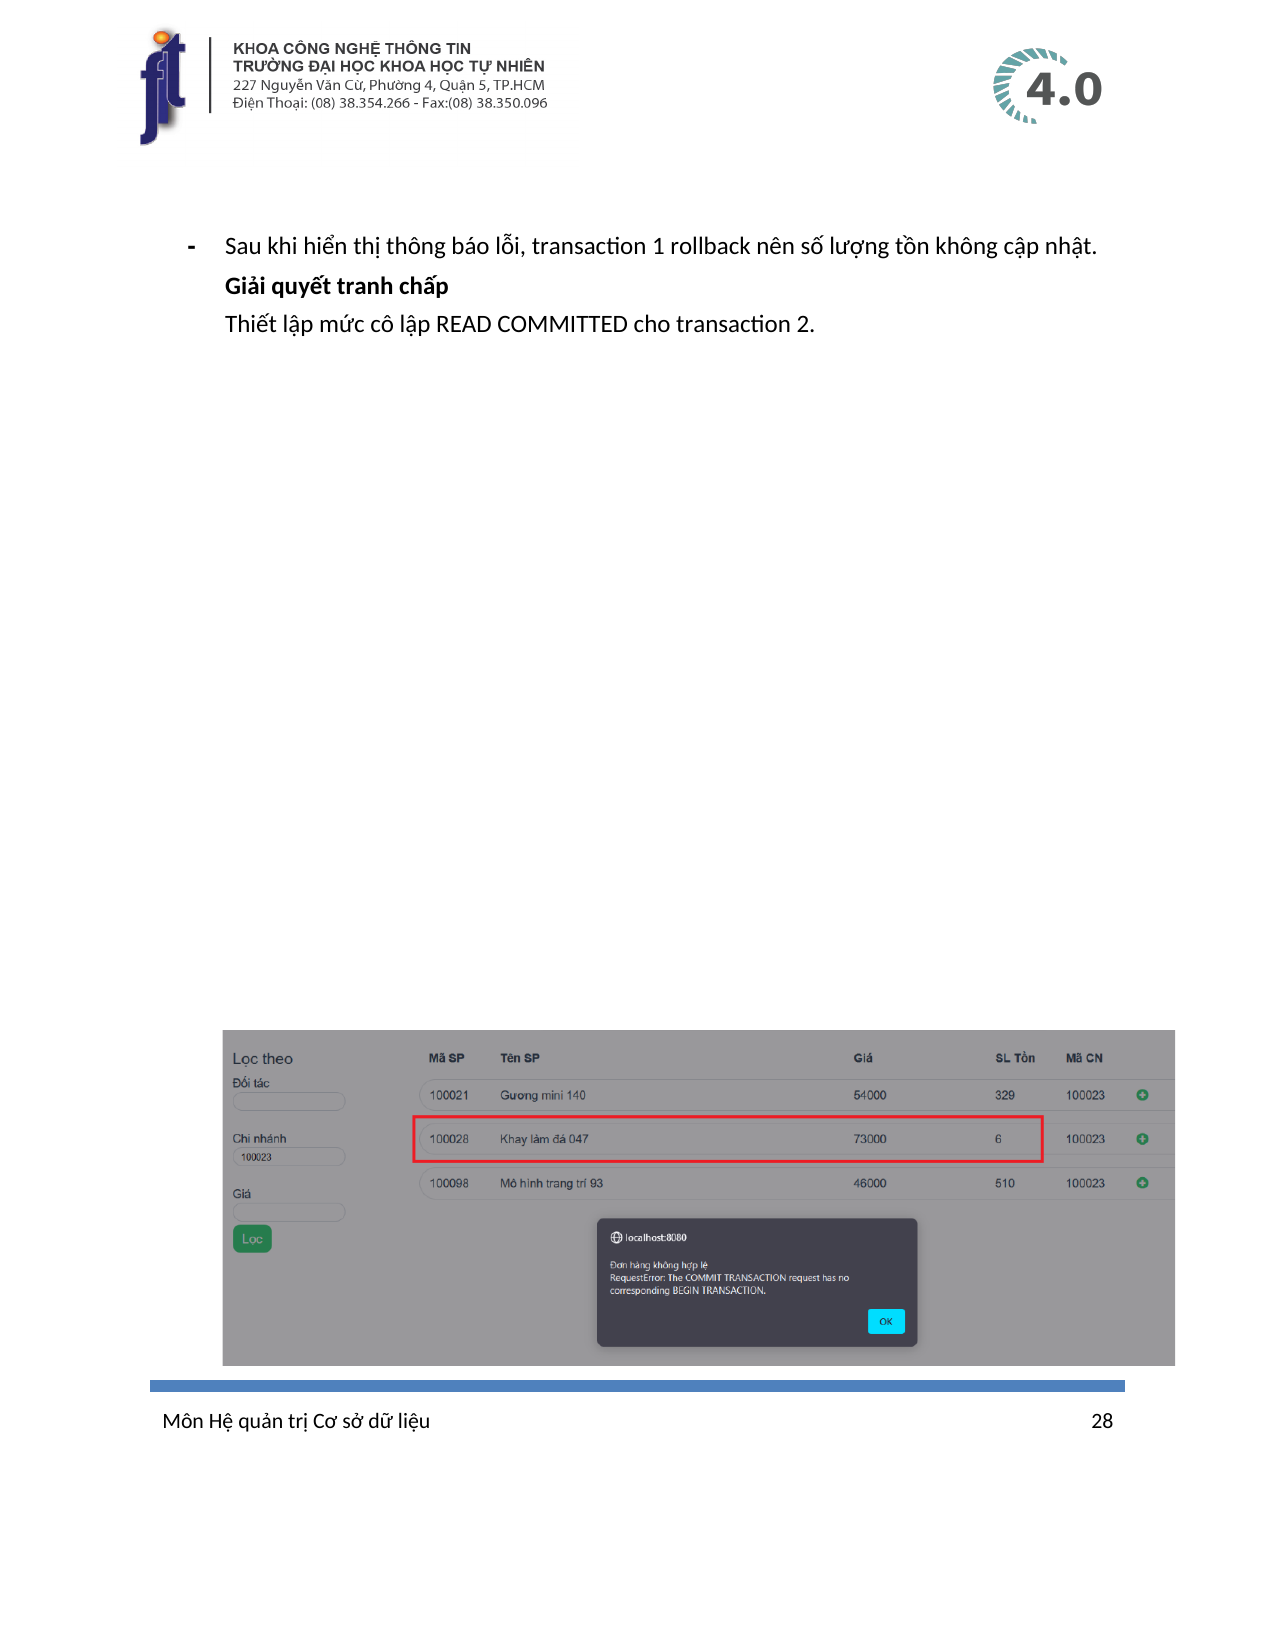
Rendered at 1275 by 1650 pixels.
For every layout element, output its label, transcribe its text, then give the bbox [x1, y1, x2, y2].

text Thiết lập mức cô lập READ COMMITTED cho transaction 2. [225, 308, 1125, 339]
picture [117, 21, 580, 167]
picture [222, 1030, 1175, 1366]
list Sau khi hiển thị thông báo lỗi, transaction 1 rollback nên số lượng tồn không cập nhật. [187, 228, 1125, 262]
text Giải quyết tranh chấp [225, 270, 1125, 301]
picture [985, 41, 1108, 127]
